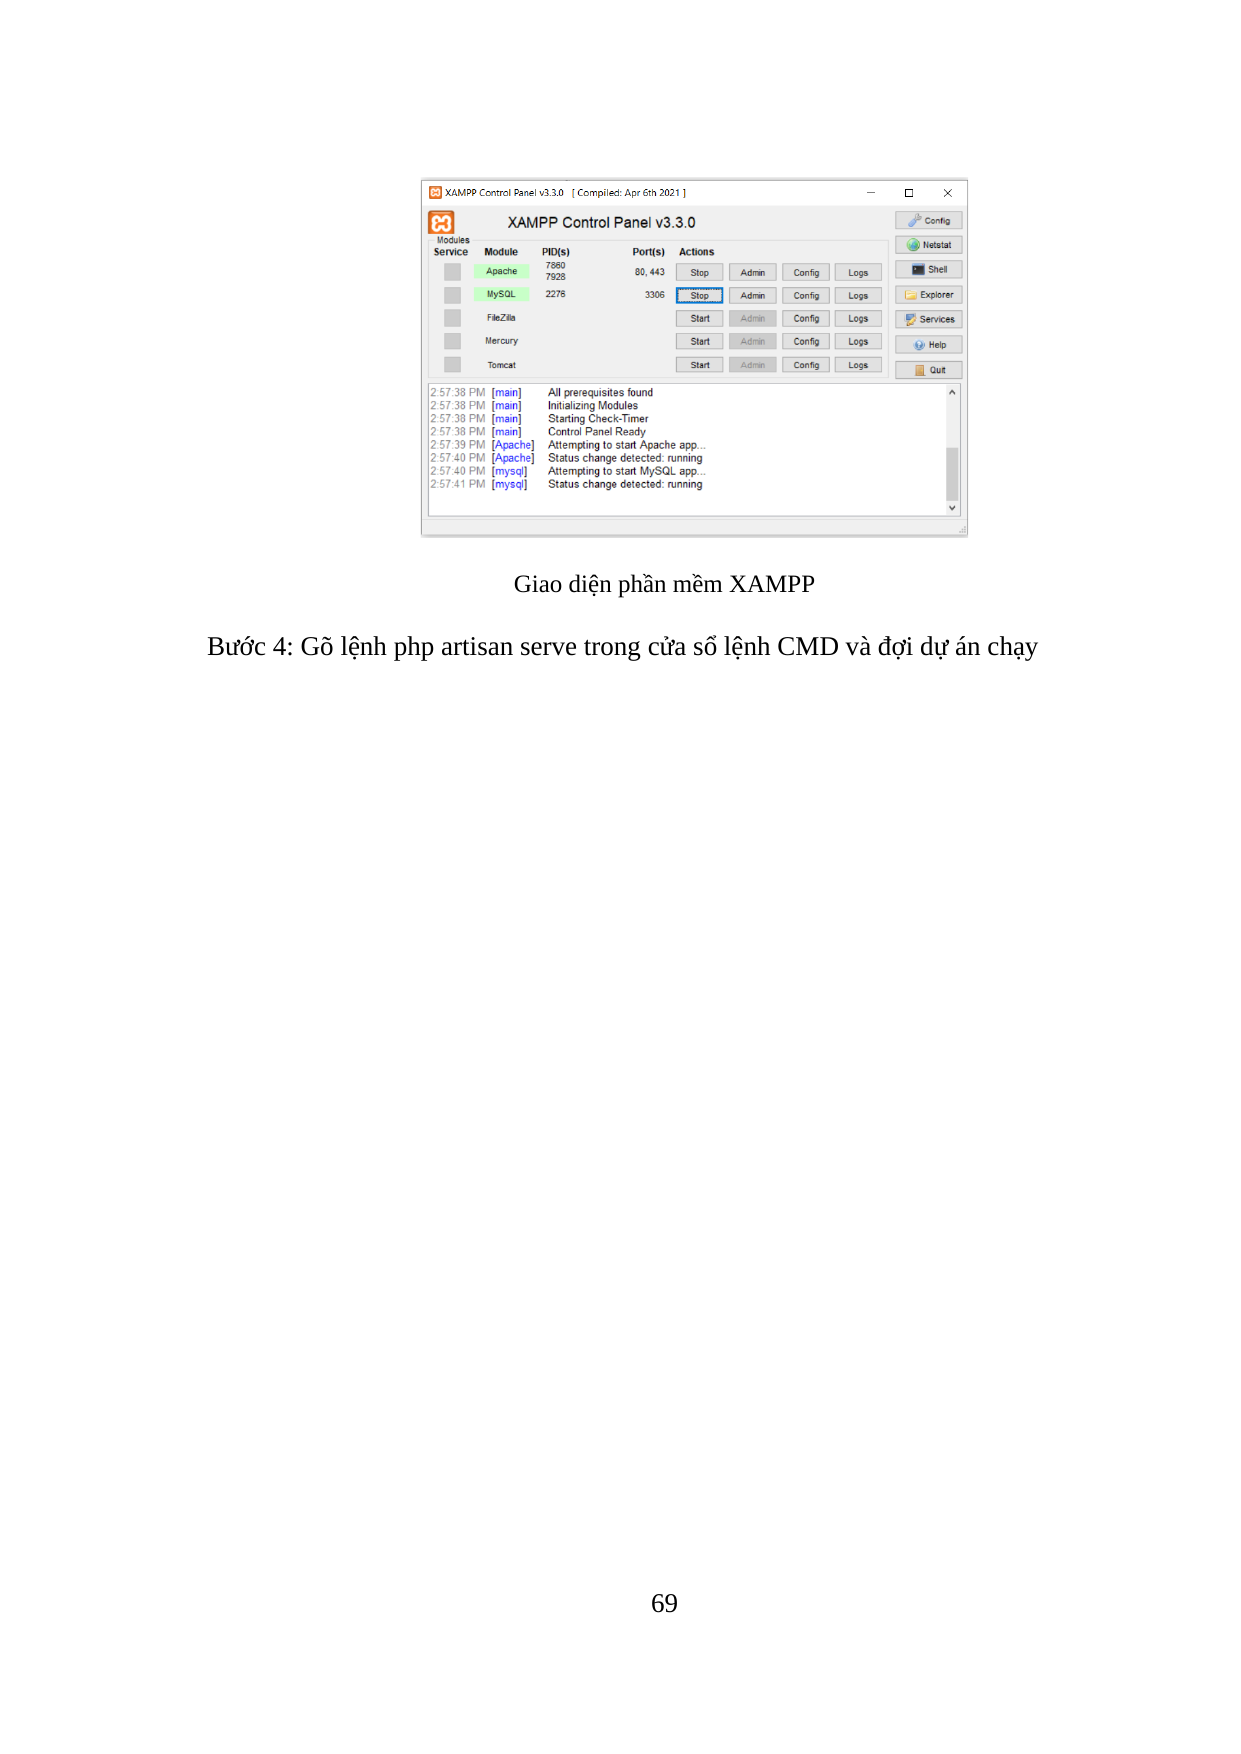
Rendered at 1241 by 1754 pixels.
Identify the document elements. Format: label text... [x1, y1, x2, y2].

text Giao diện phần mềm XAMPP [207, 569, 1122, 598]
picture [420, 177, 969, 538]
text Bước 4: Gõ lệnh php artisan serve trong cửa sổ lệnh CMD và đợi dự án chạy [207, 630, 1122, 661]
